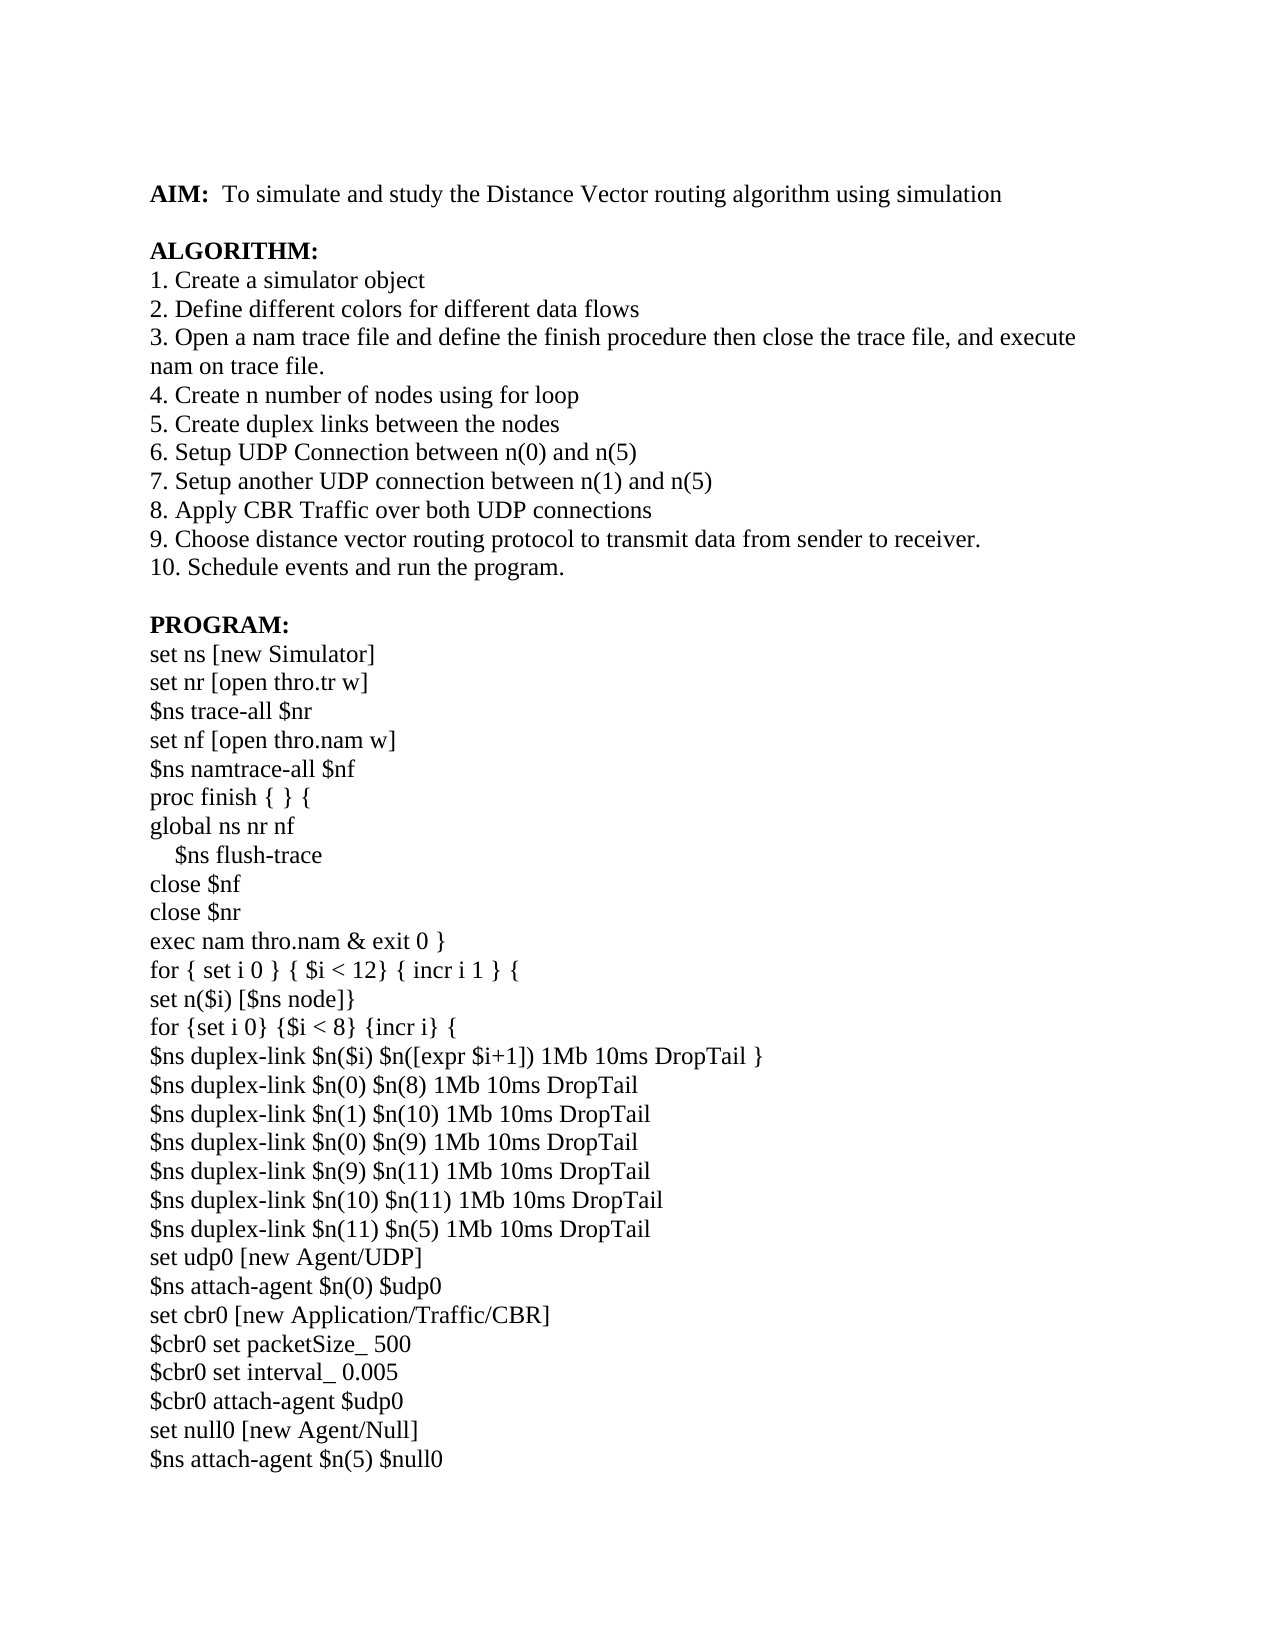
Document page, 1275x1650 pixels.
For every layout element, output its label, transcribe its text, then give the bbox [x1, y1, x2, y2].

text 4. Create n number of nodes using for loop [149, 380, 1125, 409]
text set ns [new Simulator] [149, 639, 1125, 667]
text set udp0 [new Agent/UDP] [149, 1242, 1125, 1271]
text $ns duplex-link $n(0) $n(8) 1Mb 10ms DropTail [149, 1070, 1125, 1099]
text AIM: To simulate and study the Distance Vector routing algorithm using simulation [149, 179, 1125, 207]
text $ns duplex-link $n(9) $n(11) 1Mb 10ms DropTail [149, 1156, 1125, 1185]
text proc finish { } { [149, 782, 1125, 811]
text set nf [open thro.nam w] [149, 725, 1125, 754]
text $ns flush-trace [149, 840, 1125, 869]
text close $nf [149, 869, 1125, 897]
text 9. Choose distance vector routing protocol to transmit data from sender to receiver. [149, 524, 1125, 552]
text 2. Define different colors for different data flows [149, 294, 1125, 322]
text PROGRAM: [149, 610, 1125, 639]
text for { set i 0 } { $i < 12} { incr i 1 } { [149, 955, 1125, 984]
text 3. Open a nam trace file and define the finish procedure then close the trace file, and execute nam on trace file. [149, 322, 1125, 380]
text $ns attach-agent $n(5) $null0 [149, 1444, 1125, 1472]
text for {set i 0} {$i < 8} {incr i} { [149, 1012, 1125, 1041]
text $cbr0 set packetSize_ 500 [149, 1329, 1125, 1357]
text $cbr0 attach-agent $udp0 [149, 1386, 1125, 1415]
text set null0 [new Agent/Null] [149, 1415, 1125, 1444]
text $cbr0 set interval_ 0.005 [149, 1357, 1125, 1386]
text $ns namtrace-all $nf [149, 754, 1125, 782]
text 10. Schedule events and run the program. [149, 552, 1125, 581]
text $ns attach-agent $n(0) $udp0 [149, 1271, 1125, 1300]
text $ns trace-all $nr [149, 696, 1125, 725]
text ALGORITHM: [149, 236, 1125, 265]
text $ns duplex-link $n(11) $n(5) 1Mb 10ms DropTail [149, 1214, 1125, 1242]
text 1. Create a simulator object [149, 265, 1125, 294]
text $ns duplex-link $n(0) $n(9) 1Mb 10ms DropTail [149, 1127, 1125, 1156]
text set n($i) [$ns node]} [149, 984, 1125, 1012]
text global ns nr nf [149, 811, 1125, 840]
text 7. Setup another UDP connection between n(1) and n(5) [149, 466, 1125, 495]
text $ns duplex-link $n($i) $n([expr $i+1]) 1Mb 10ms DropTail } [149, 1041, 1125, 1070]
text 5. Create duplex links between the nodes [149, 409, 1125, 437]
text $ns duplex-link $n(10) $n(11) 1Mb 10ms DropTail [149, 1185, 1125, 1214]
text 6. Setup UDP Connection between n(0) and n(5) [149, 437, 1125, 466]
text exec nam thro.nam & exit 0 } [149, 926, 1125, 955]
text set nr [open thro.tr w] [149, 667, 1125, 696]
text $ns duplex-link $n(1) $n(10) 1Mb 10ms DropTail [149, 1099, 1125, 1127]
text close $nr [149, 897, 1125, 926]
text 8. Apply CBR Traffic over both UDP connections [149, 495, 1125, 524]
text set cbr0 [new Application/Traffic/CBR] [149, 1300, 1125, 1329]
